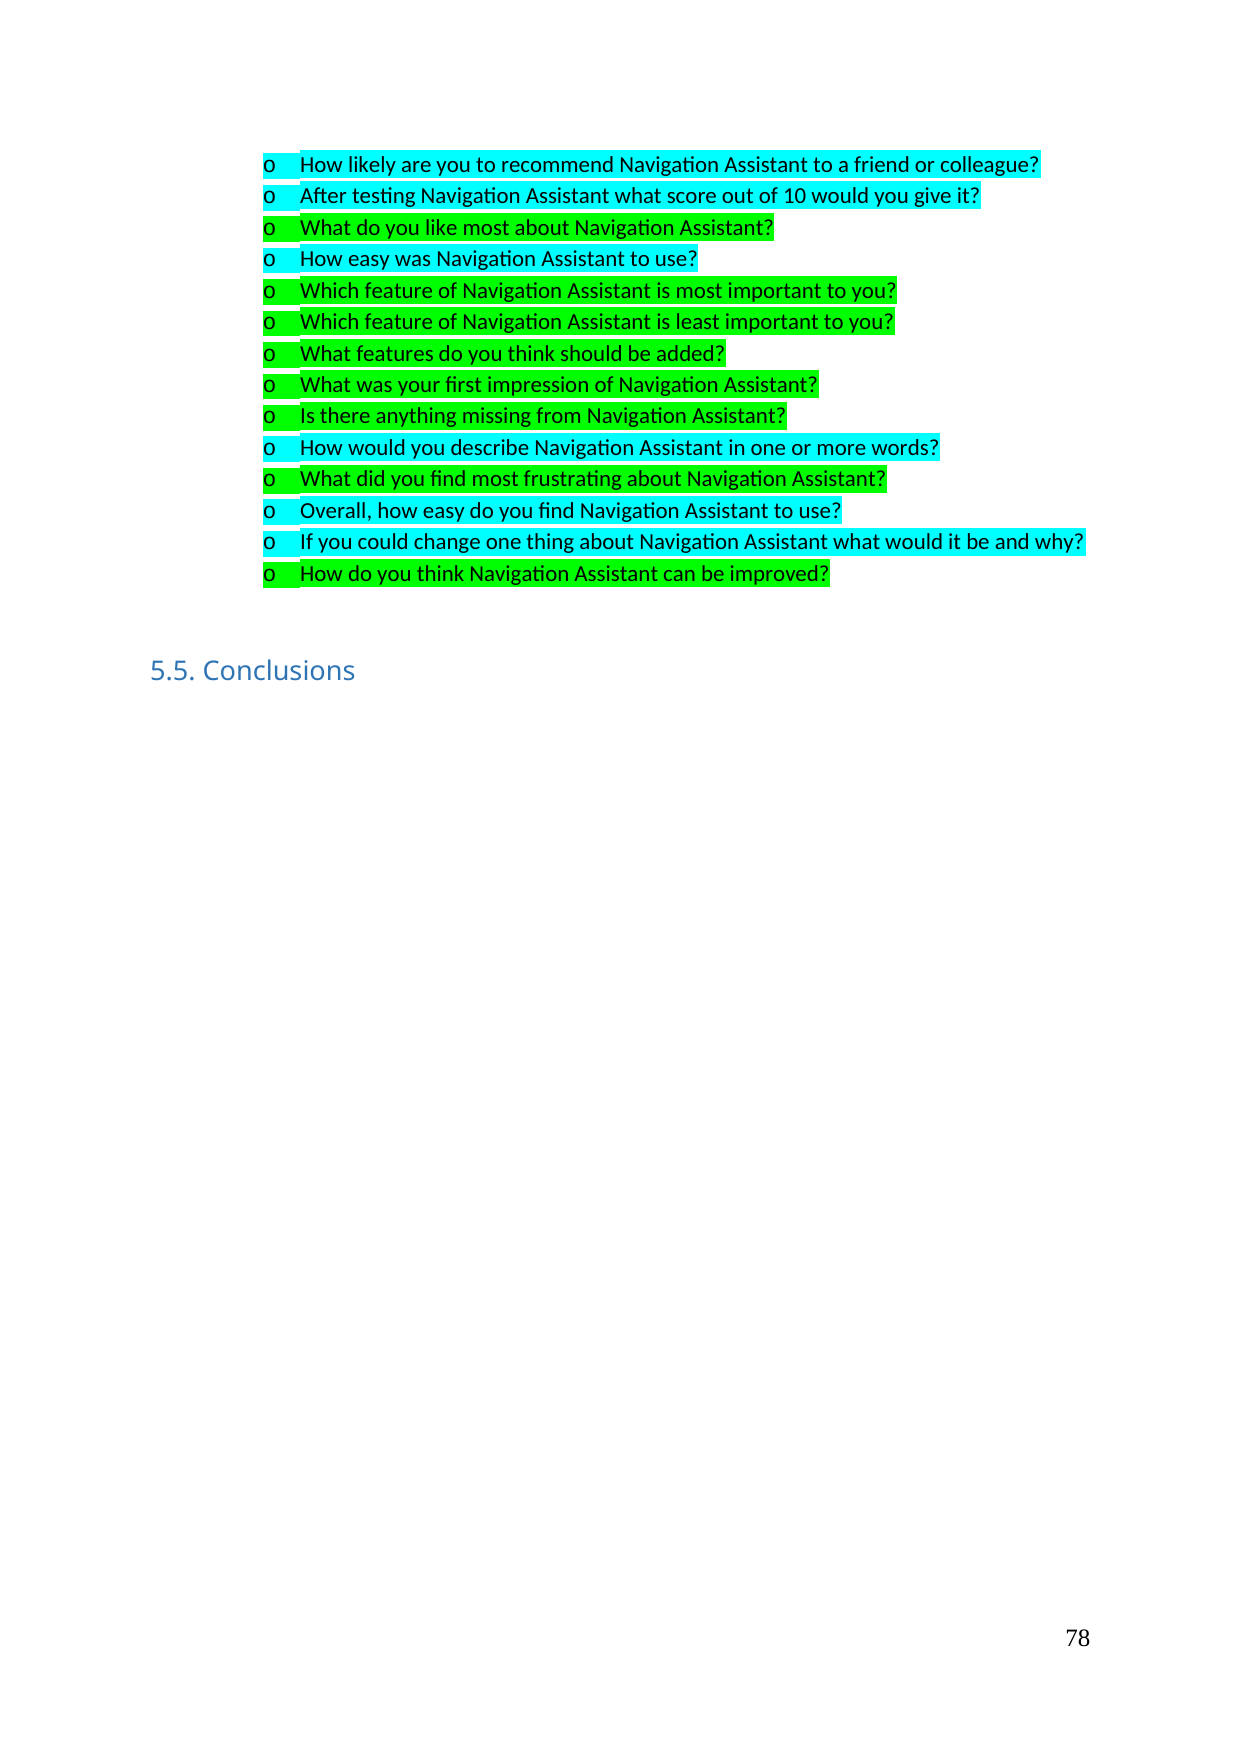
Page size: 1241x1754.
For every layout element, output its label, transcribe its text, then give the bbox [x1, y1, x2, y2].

list After testing Navigation Assistant what score out of 10 would you give it? [300, 181, 1090, 211]
list Which feature of Navigation Assistant is most important to you? [300, 276, 1090, 305]
list How easy was Navigation Assistant to use? [300, 244, 1090, 273]
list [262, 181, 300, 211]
subtitle 5.5. Conclusions [150, 651, 1090, 688]
list What was your first impression of Navigation Assistant? [300, 370, 1090, 399]
list Which feature of Navigation Assistant is least important to you? [300, 307, 1090, 336]
list How likely are you to recommend Navigation Assistant to a friend or colleague? [300, 150, 1090, 179]
list How do you think Navigation Assistant can be improved? [300, 559, 1090, 588]
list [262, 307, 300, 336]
list What did you find most frustrating about Navigation Assistant? [262, 464, 1090, 494]
list Overall, how easy do you find Navigation Assistant to use? [300, 496, 1090, 525]
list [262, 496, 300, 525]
list Is there anything missing from Navigation Assistant? [300, 402, 1090, 431]
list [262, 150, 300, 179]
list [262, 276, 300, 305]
list What do you like most about Navigation Assistant? [300, 213, 1090, 242]
list How would you describe Navigation Assistant in one or more words? [300, 433, 1090, 462]
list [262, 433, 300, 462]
list What features do you think should be added? [300, 339, 1090, 368]
list If you could change one thing about Navigation Assistant what would it be and why? [262, 527, 1090, 557]
